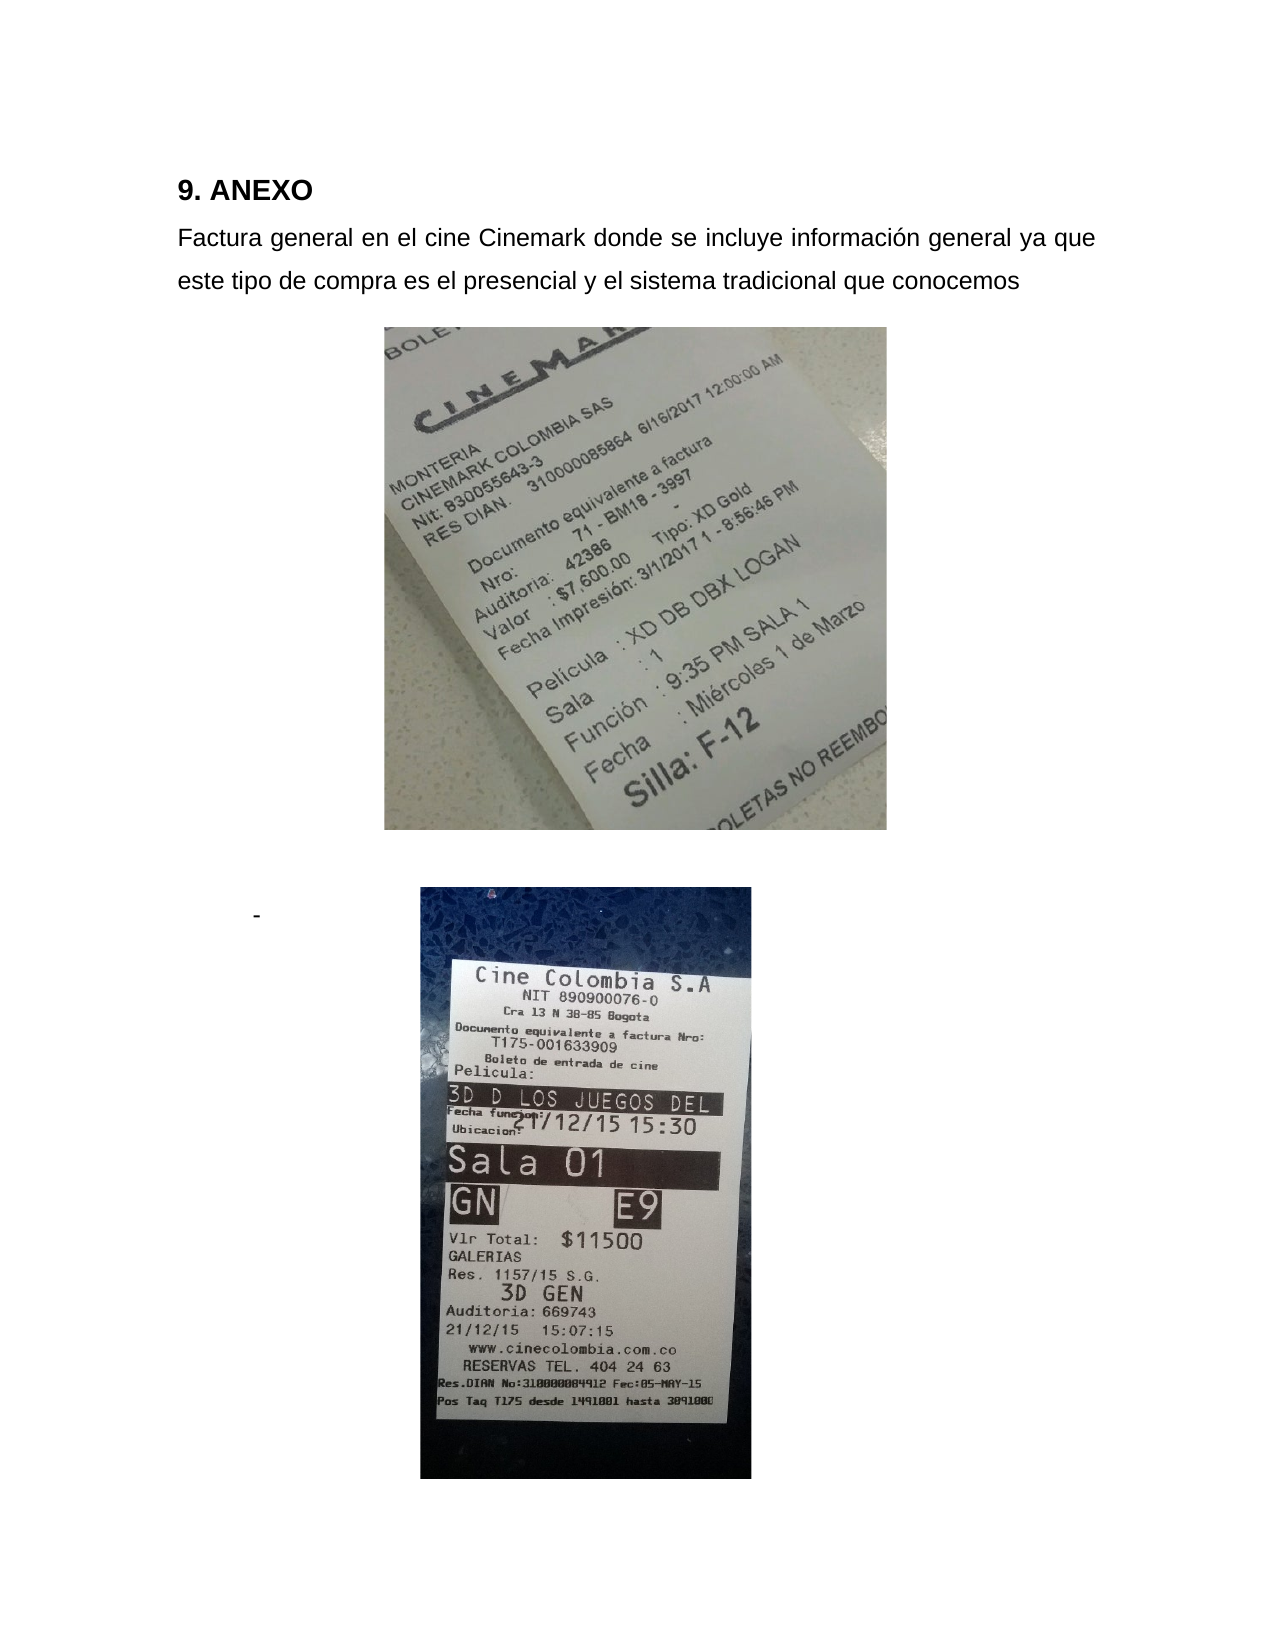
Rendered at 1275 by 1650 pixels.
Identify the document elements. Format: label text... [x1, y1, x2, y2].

picture [384, 327, 887, 830]
subtitle 9. ANEXO [177, 173, 1098, 206]
text Factura general en el cine Cinemark donde se incluye información general ya que este tipo de compra es el presencial y el sistema tradicional que conocemos [177, 223, 1098, 295]
picture [420, 887, 752, 1479]
